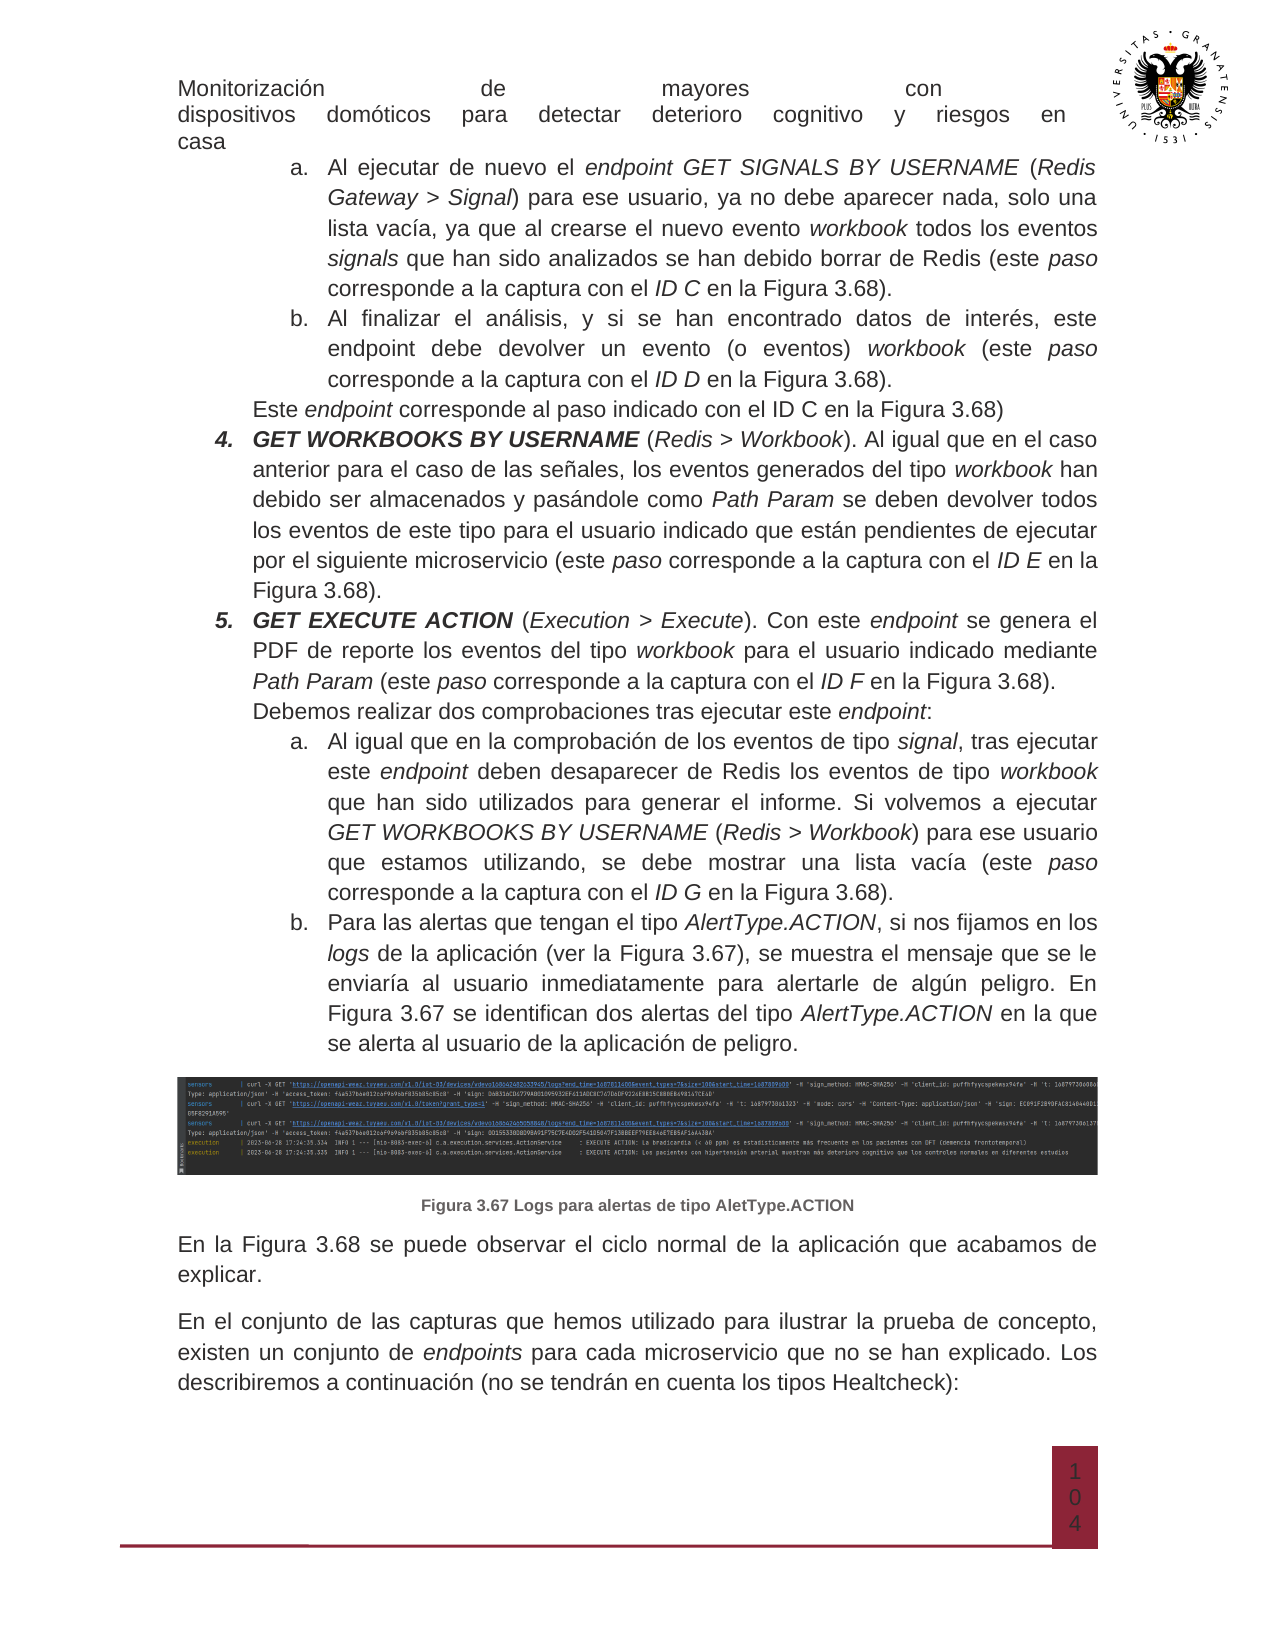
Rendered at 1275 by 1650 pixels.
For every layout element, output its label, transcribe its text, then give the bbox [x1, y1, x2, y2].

list Debemos realizar dos comprobaciones tras ejecutar este endpoint: [252, 698, 1098, 724]
picture [1061, 22, 1275, 146]
text En el conjunto de las capturas que hemos utilizado para ilustrar la prueba de concepto, existen un conjunto de endpoints para cada microservicio que no se han explicado. Los describiremos a continuación (no se tendrán en cuenta los tipos Healtcheck): [177, 1308, 1098, 1395]
picture [177, 1077, 1098, 1175]
